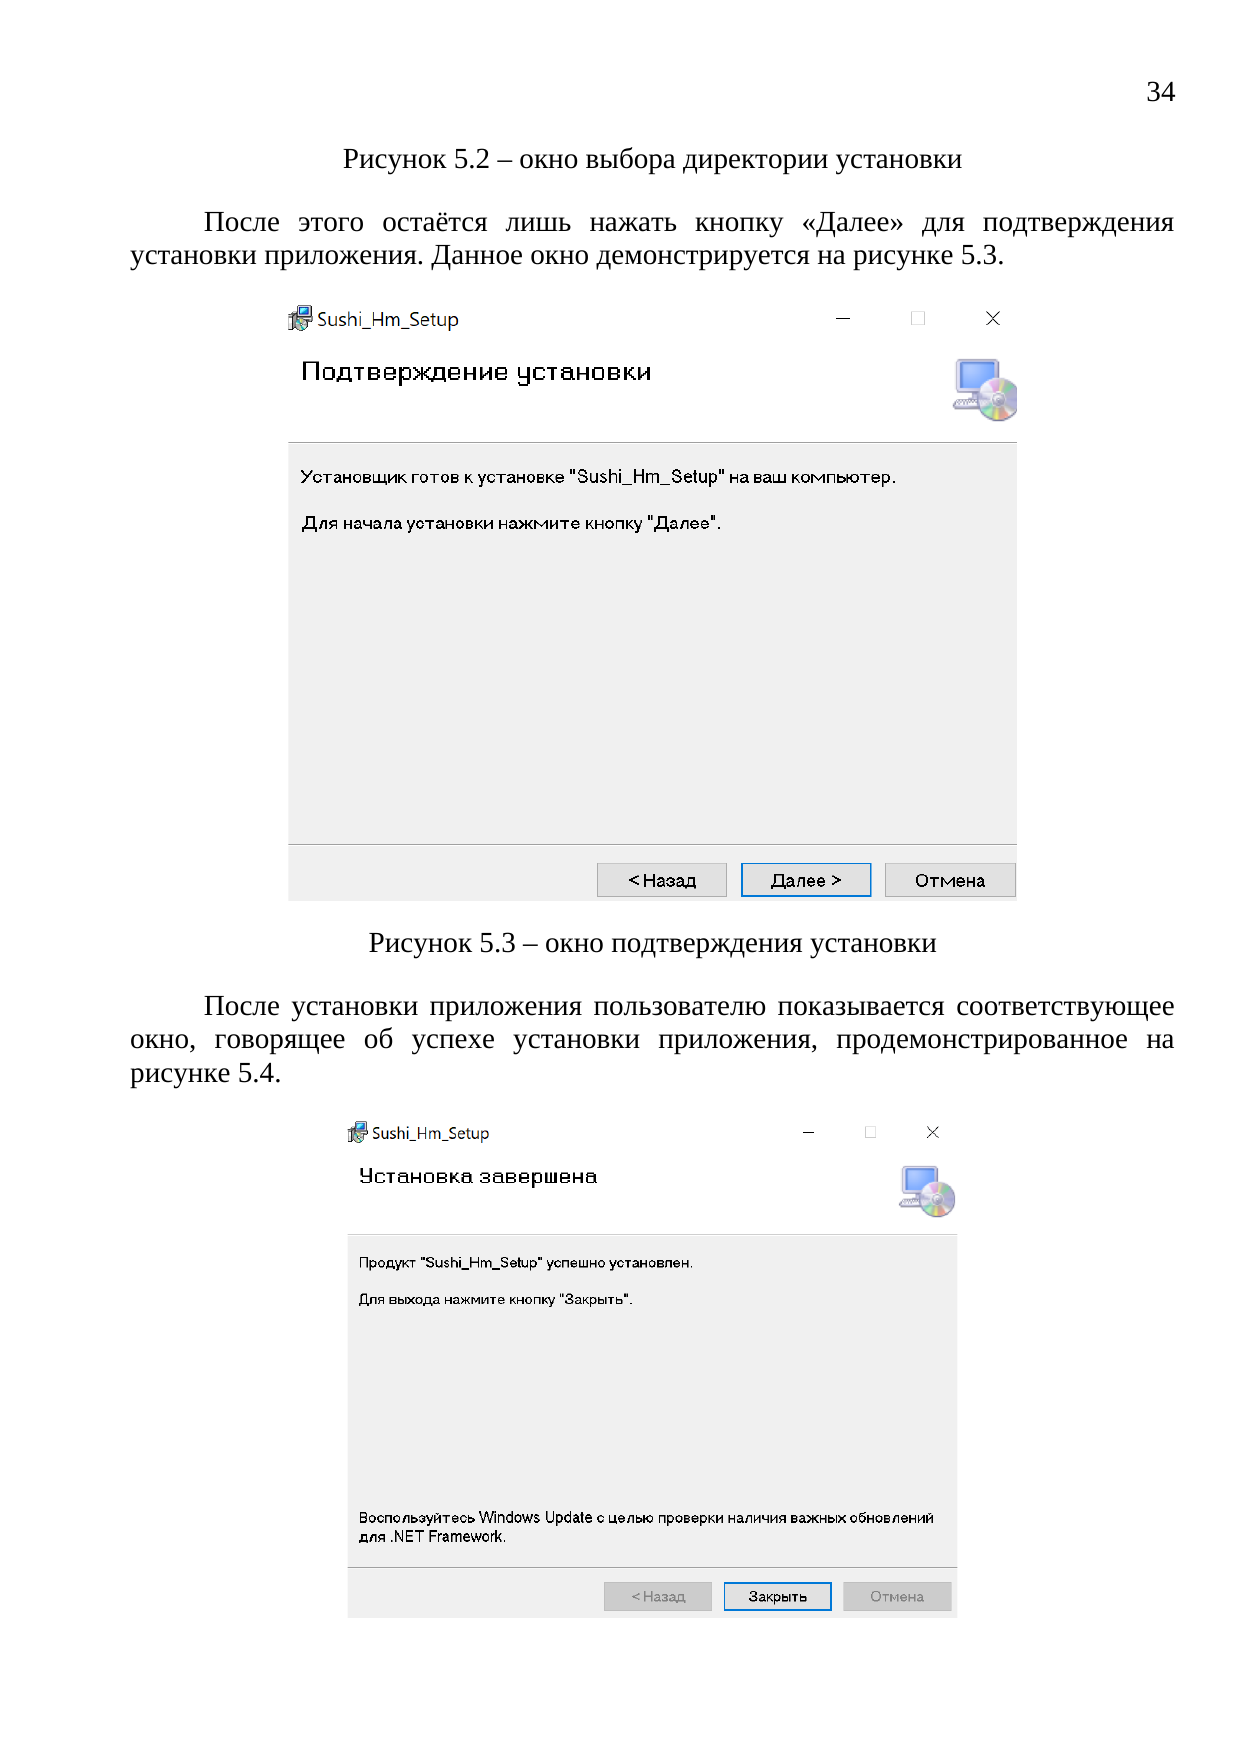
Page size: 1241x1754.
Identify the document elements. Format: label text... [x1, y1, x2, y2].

text После установки приложения пользователю показывается соответствующее окно, говорящее об успехе установки приложения, продемонстрированное на рисунке 5.4. [130, 988, 1175, 1088]
picture [347, 1117, 958, 1618]
text После этого остаётся лишь нажать кнопку «Далее» для подтверждения установки приложения. Данное окно демонстрируется на рисунке 5.3. [130, 204, 1175, 271]
text Рисунок 5.2 – окно выбора директории установки [130, 141, 1175, 174]
picture [288, 300, 1017, 901]
text Рисунок 5.3 – окно подтверждения установки [130, 925, 1175, 959]
